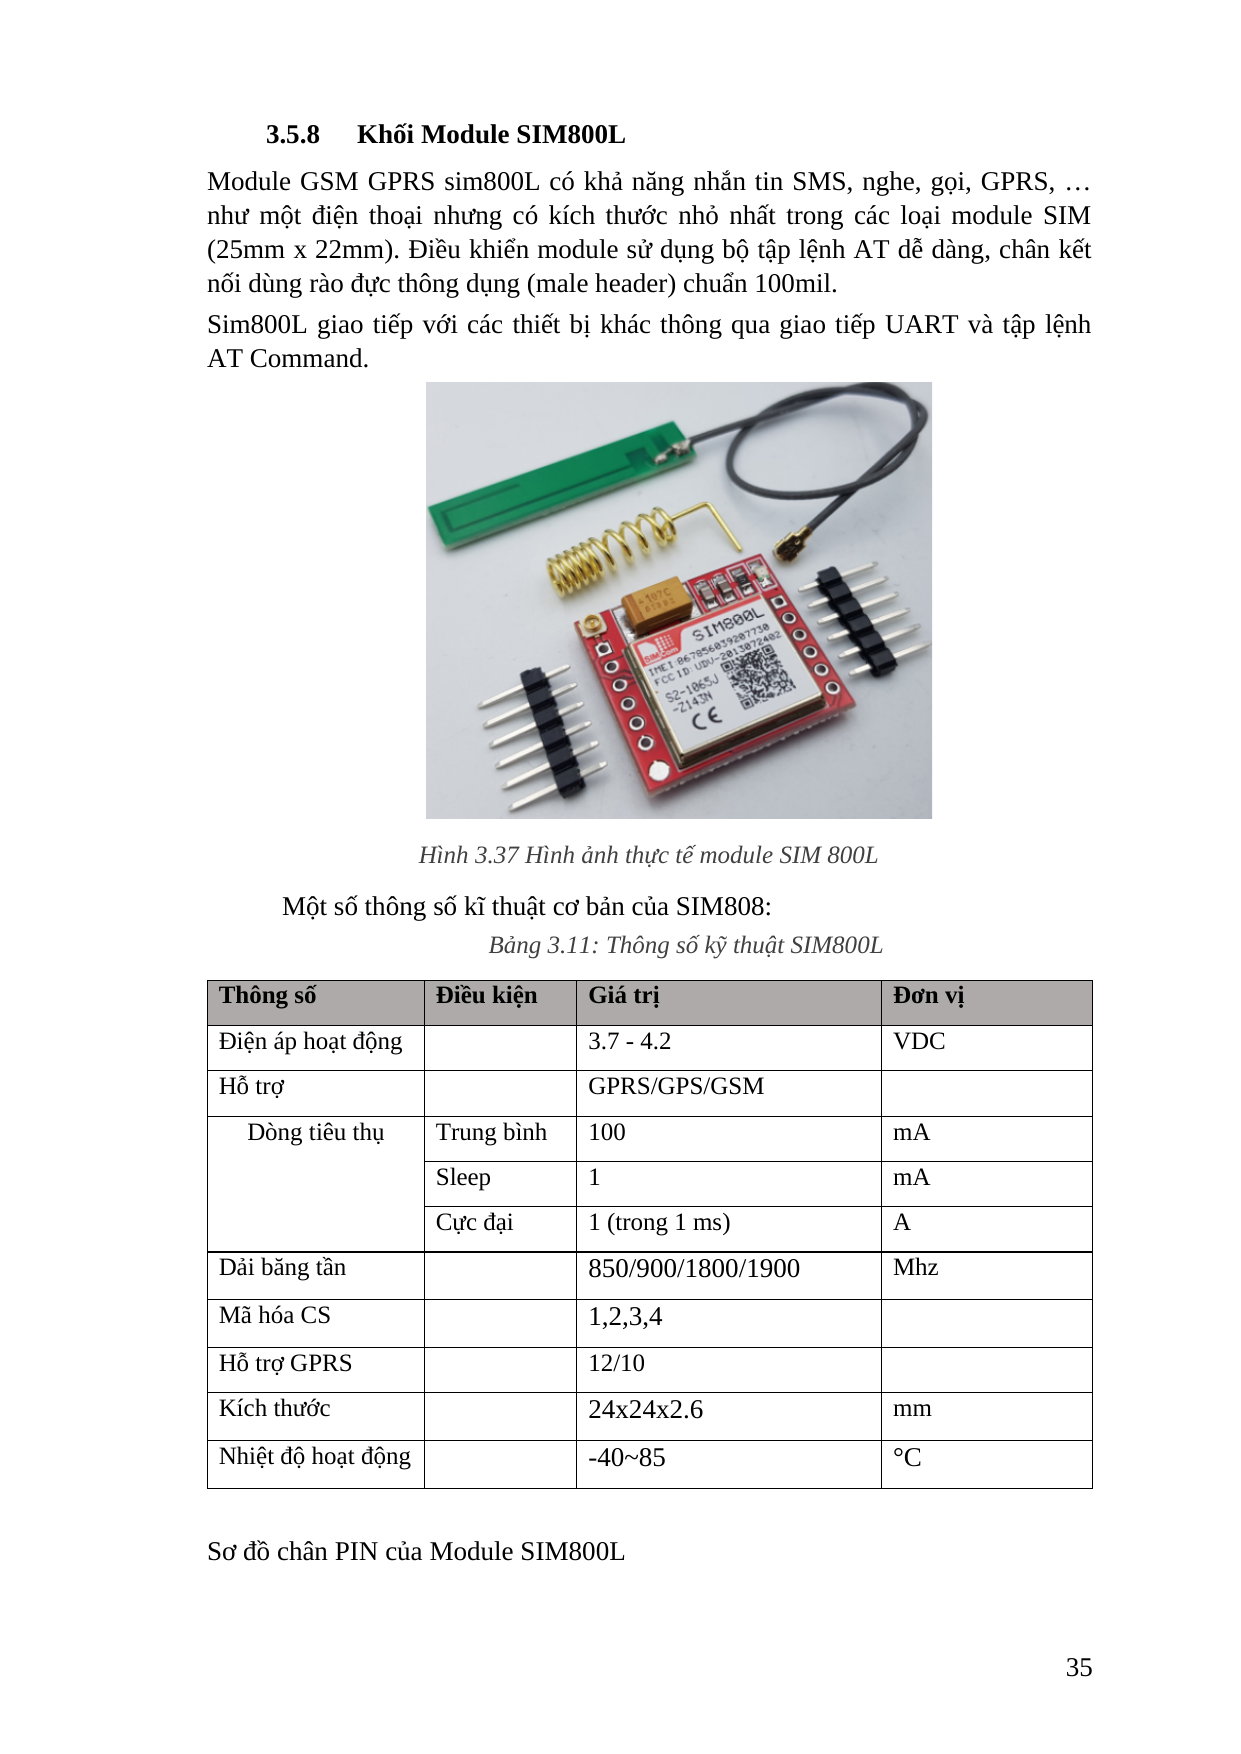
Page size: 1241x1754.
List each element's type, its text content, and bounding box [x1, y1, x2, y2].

table_cell [425, 1026, 576, 1070]
table_cell 850/900/1800/1900 [577, 1253, 881, 1299]
table_cell Kích thước [208, 1393, 424, 1440]
table_cell A [882, 1207, 1092, 1251]
table_cell Dòng tiêu thụ [208, 1117, 424, 1251]
table_cell 12/10 [577, 1348, 881, 1392]
table_cell [882, 1348, 1092, 1392]
table_cell [425, 1348, 576, 1392]
subtitle Khối Module SIM800L [266, 118, 1092, 149]
table_cell mA [882, 1162, 1092, 1206]
table_cell [425, 1300, 576, 1347]
table_cell Điện áp hoạt động [208, 1026, 424, 1070]
table_cell 24x24x2.6 [577, 1393, 881, 1440]
table_cell Mhz [882, 1253, 1092, 1299]
table_cell Trung bình [425, 1117, 576, 1161]
table_cell Dải băng tần [208, 1253, 424, 1299]
table_header Thông số [208, 981, 424, 1025]
table_cell GPRS/GPS/GSM [577, 1071, 881, 1116]
table_cell °C [882, 1441, 1092, 1488]
text Module GSM GPRS sim800L có khả năng nhắn tin SMS, nghe, gọi, GPRS, … như một điện thoại nhưng có kích thước nhỏ nhất trong các loại module SIM (25mm x 22mm). Điều khiển module sử dụng bộ tập lệnh AT dễ dàng, chân kết nối dùng rào đực thông dụng (male header) chuẩn 100mil. [207, 165, 1092, 298]
table_cell 100 [577, 1117, 881, 1161]
table_cell [882, 1300, 1092, 1347]
table_cell Mã hóa CS [208, 1300, 424, 1347]
table_cell 1 (trong 1 ms) [577, 1207, 881, 1251]
table_cell Hỗ trợ [208, 1071, 424, 1116]
table_cell mm [882, 1393, 1092, 1440]
table_cell [425, 1441, 576, 1488]
table_cell mA [882, 1117, 1092, 1161]
table_cell VDC [882, 1026, 1092, 1070]
table_cell -40~85 [577, 1441, 881, 1488]
table_cell Sleep [425, 1162, 576, 1206]
table_cell Cực đại [425, 1207, 576, 1251]
table_cell [425, 1253, 576, 1299]
table_cell [882, 1071, 1092, 1116]
table_cell [425, 1071, 576, 1116]
table_header Đơn vị [882, 981, 1092, 1025]
text Một số thông số kĩ thuật cơ bản của SIM808: [207, 889, 1092, 921]
table_cell 1,2,3,4 [577, 1300, 881, 1347]
picture [426, 382, 933, 819]
table_header Điều kiện [425, 981, 576, 1025]
table_header Giá trị [577, 981, 881, 1025]
table_cell Hỗ trợ GPRS [208, 1348, 424, 1392]
table_cell Nhiệt độ hoạt động [208, 1441, 424, 1488]
text Sim800L giao tiếp với các thiết bị khác thông qua giao tiếp UART và tập lệnh AT Command. [207, 308, 1092, 373]
table_cell [425, 1393, 576, 1440]
table_cell 3.7 - 4.2 [577, 1026, 881, 1070]
table_cell 1 [577, 1162, 881, 1206]
text Sơ đồ chân PIN của Module SIM800L [207, 1535, 1092, 1566]
